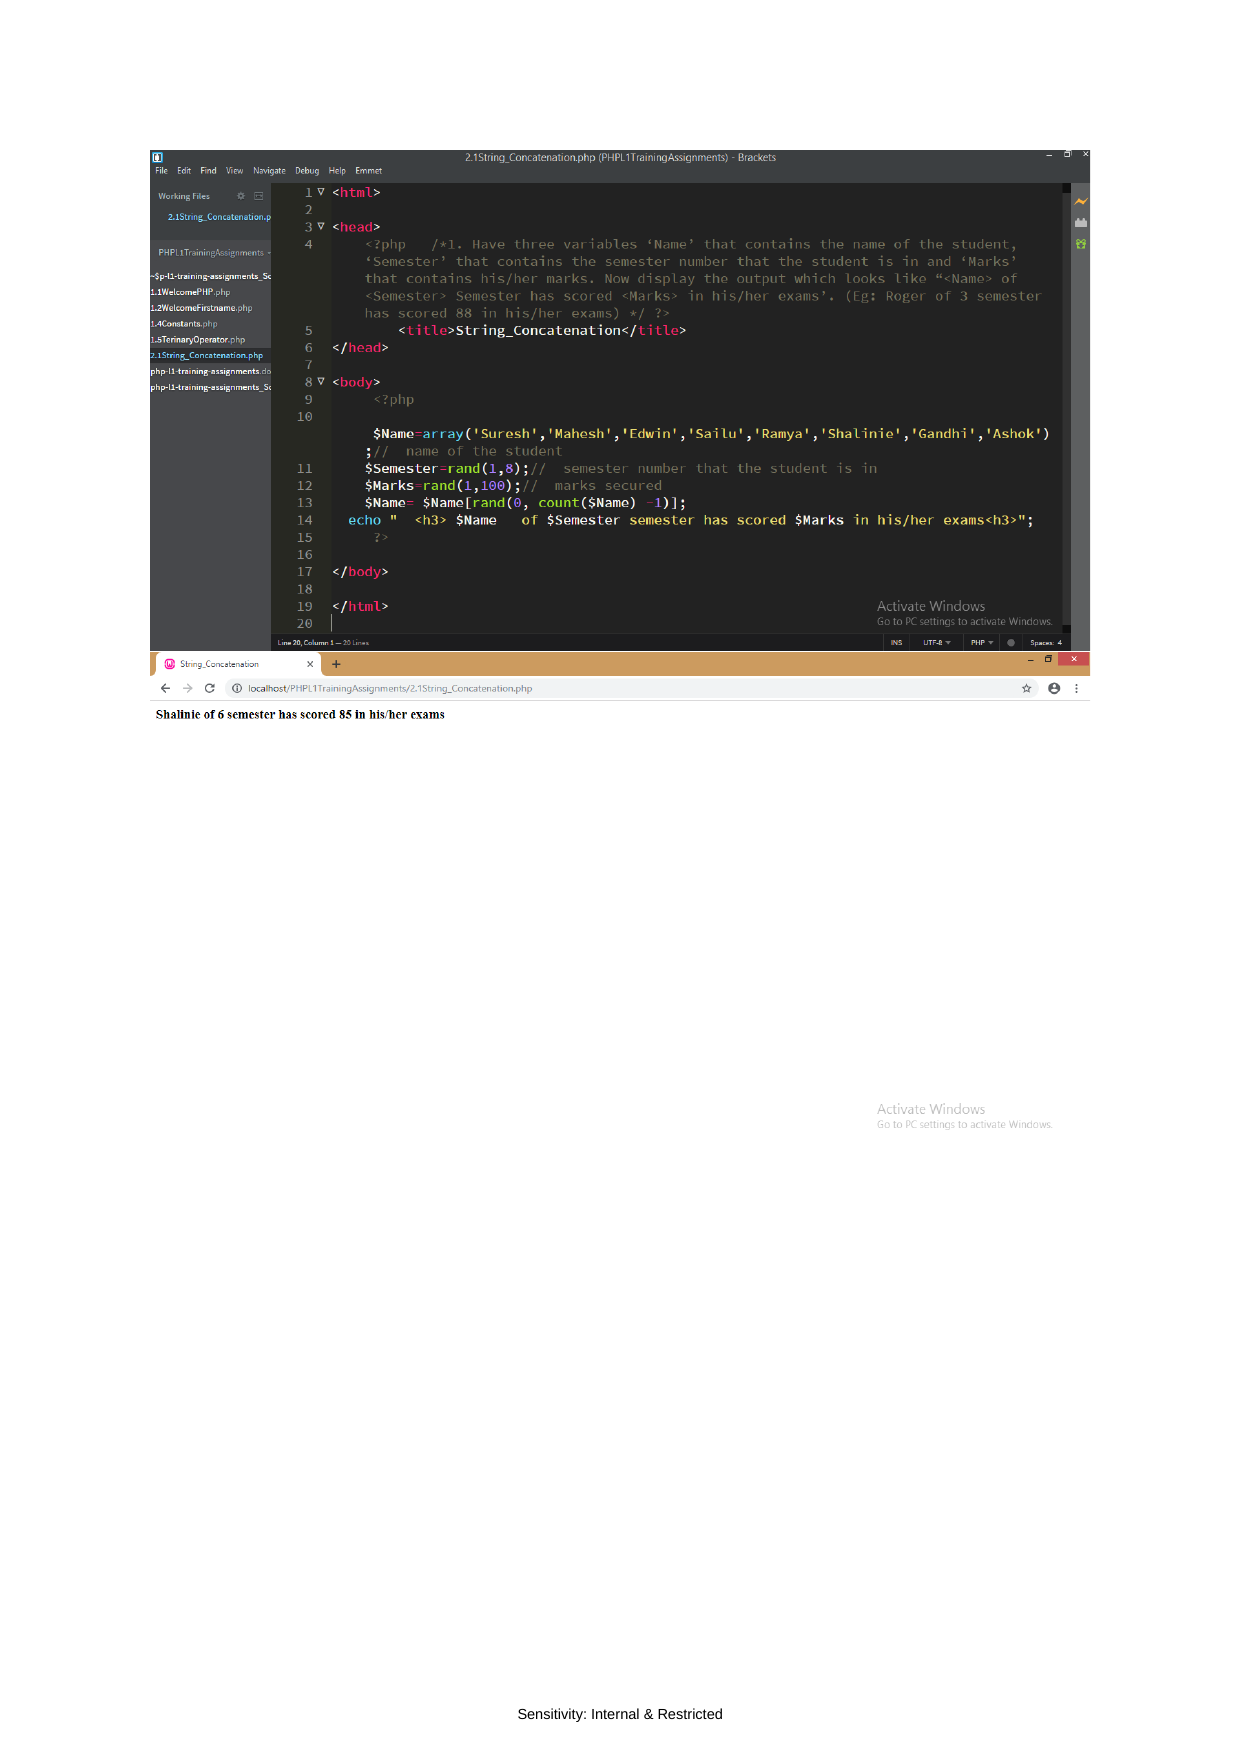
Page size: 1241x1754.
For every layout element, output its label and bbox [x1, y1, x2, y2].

picture [150, 652, 1091, 1154]
picture [150, 150, 1091, 651]
